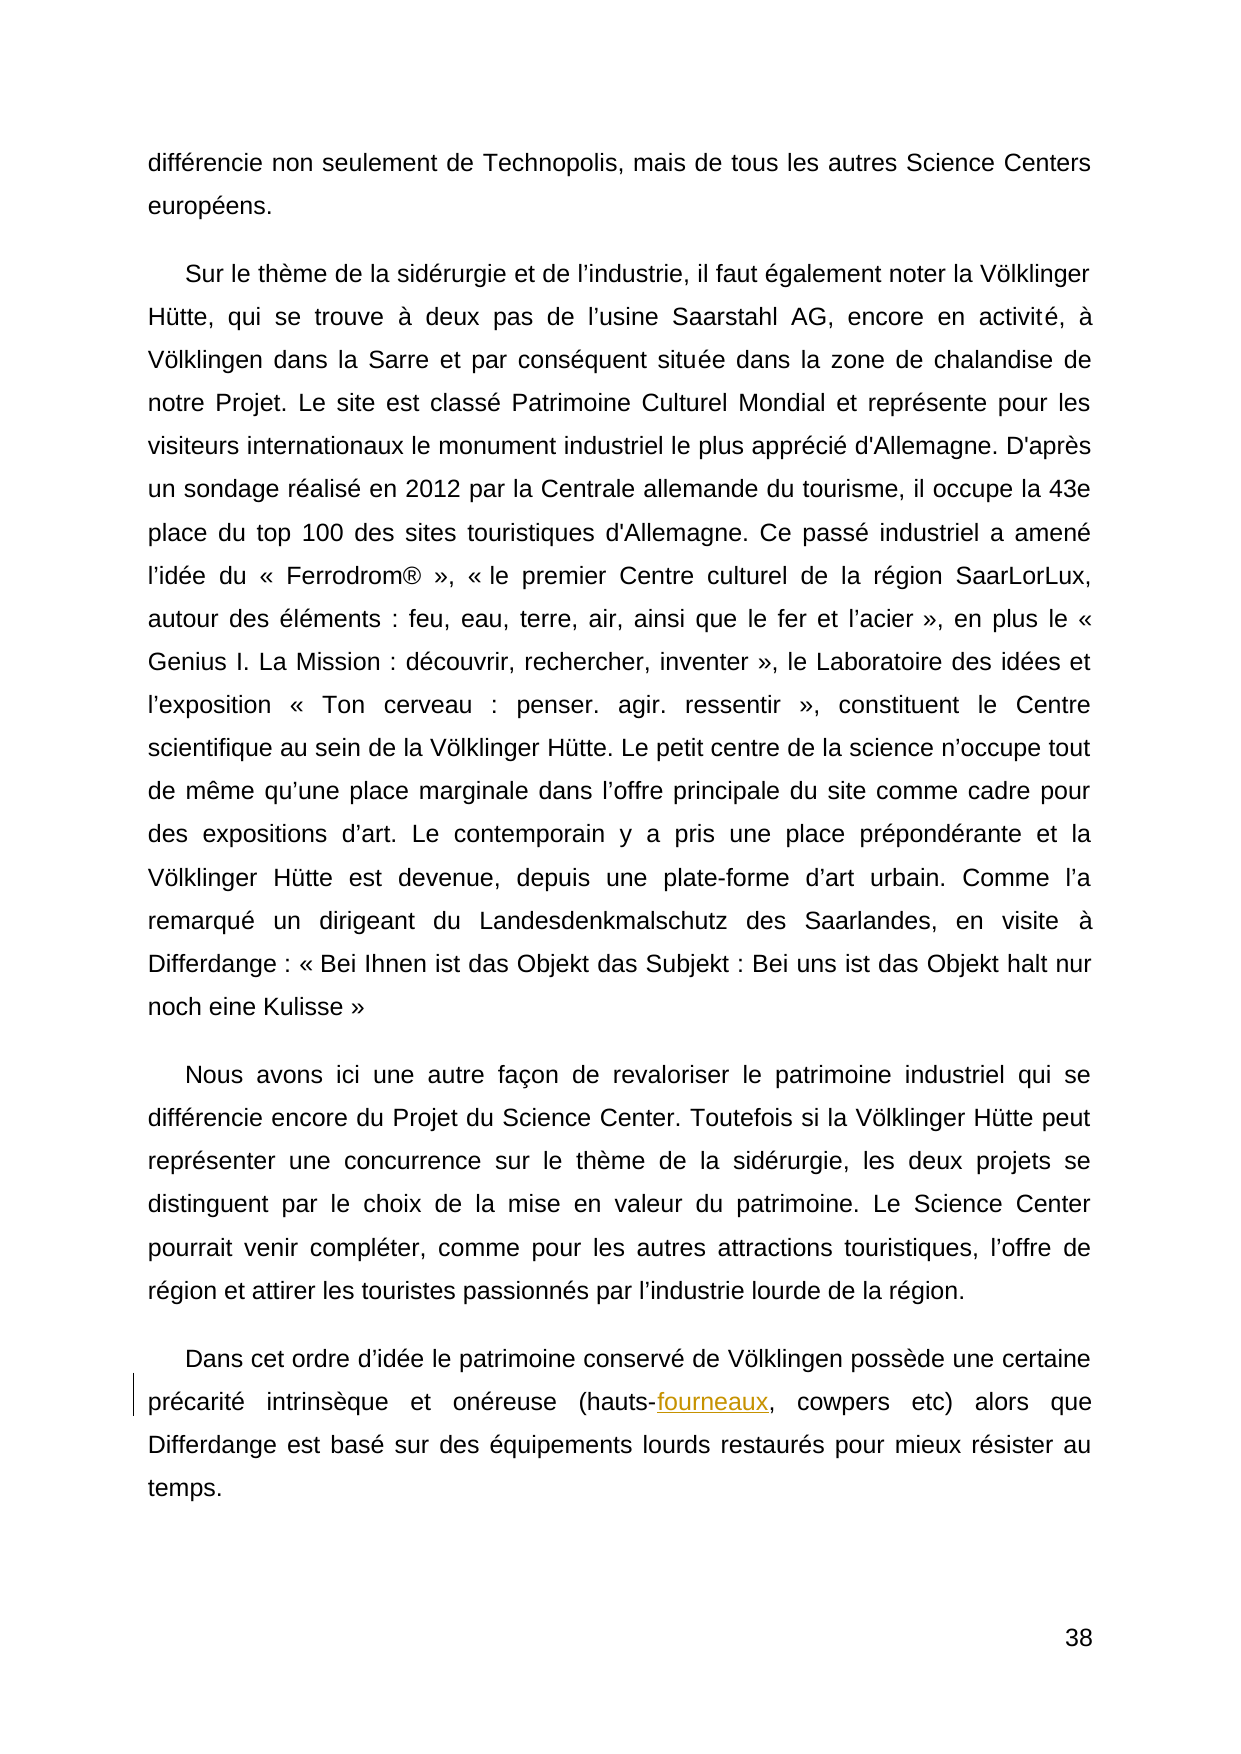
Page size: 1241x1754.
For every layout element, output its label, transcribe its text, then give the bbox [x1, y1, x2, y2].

text Sur le thème de la sidérurgie et de l’industrie, il faut également noter la Völklinger Hütte, qui se trouve à deux pas de l’usine Saarstahl AG, encore en activité, à Völklingen dans la Sarre et par conséquent située dans la zone de chalandise de notre Projet. Le site est classé Patrimoine Culturel Mondial et représente pour les visiteurs internationaux le monument industriel le plus apprécié d'Allemagne. D'après un sondage réalisé en 2012 par la Centrale allemande du tourisme, il occupe la 43e place du top 100 des sites touristiques d'Allemagne. Ce passé industriel a amené l’idée du « Ferrodrom® », « le premier Centre culturel de la région SaarLorLux, autour des éléments : feu, eau, terre, air, ainsi que le fer et l’acier », en plus le « Genius I. La Mission : découvrir, rechercher, inventer », le Laboratoire des idées et l’exposition « Ton cerveau : penser. agir. ressentir », constituent le Centre scientifique au sein de la Völklinger Hütte. Le petit centre de la science n’occupe tout de même qu’une place marginale dans l’offre principale du site comme cadre pour des expositions d’art. Le contemporain y a pris une place prépondérante et la Völklinger Hütte est devenue, depuis une plate-forme d’art urbain. Comme l’a remarqué un dirigeant du Landesdenkmalschutz des Saarlandes, en visite à Differdange : « Bei Ihnen ist das Objekt das Subjekt : Bei uns ist das Objekt halt nur noch eine Kulisse » [148, 259, 1093, 1021]
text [148, 148, 1093, 219]
text Dans cet ordre d’idée le patrimoine conservé de Völklingen possède une certaine précarité intrinsèque et onéreuse (hauts-, cowpers etc) alors que Differdange est basé sur des équipements lourds restaurés pour mieux résister au temps. [148, 1344, 1093, 1502]
text Nous avons ici une autre façon de revaloriser le patrimoine industriel qui se différencie encore du Projet du Science Center. Toutefois si la Völklinger Hütte peut représenter une concurrence sur le thème de la sidérurgie, les deux projets se distinguent par le choix de la mise en valeur du patrimoine. Le Science Center pourrait venir compléter, comme pour les autres attractions touristiques, l’offre de région et attirer les touristes passionnés par l’industrie lourde de la région. [148, 1060, 1093, 1304]
